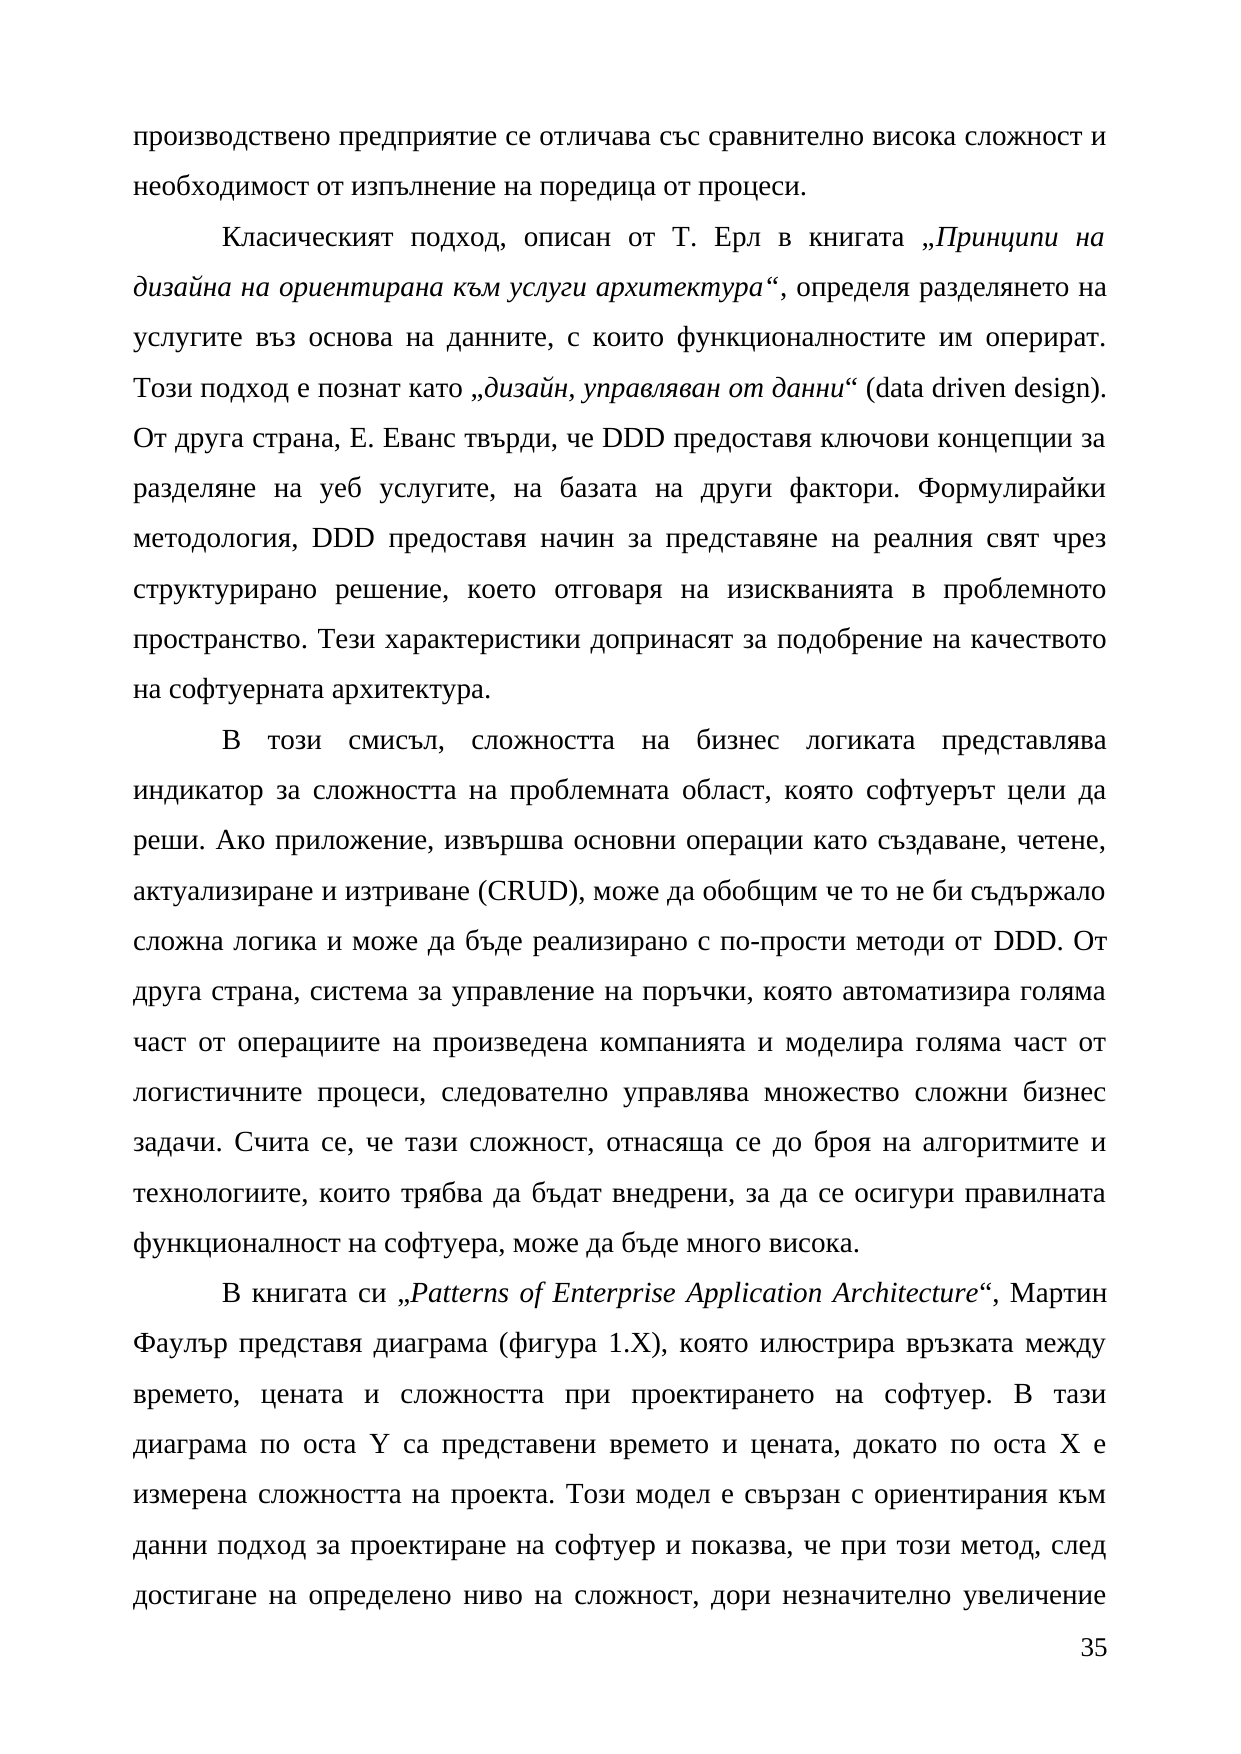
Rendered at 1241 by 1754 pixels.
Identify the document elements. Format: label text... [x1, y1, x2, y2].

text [133, 1275, 1107, 1611]
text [133, 118, 1107, 202]
text Класическият подход, описан от Т. Ерл в книгата „Принципи на дизайна на ориентирана към услуги архитектура“, определя разделянето на услугите въз основа на данните, с които функционалностите им оперират. Този подход е познат като „дизайн, управляван от данни“ (data driven design). От друга страна, Е. Еванс твърди, че DDD предоставя ключови концепции за разделяне на уеб услугите, на базата на други фактори. Формулирайки методология, DDD предоставя начин за представяне на реалния свят чрез структурирано решение, което отговаря на изискванията в проблемното пространство. Тези характеристики допринасят за подобрение на качеството на софтуерната архитектура. [133, 219, 1107, 705]
text В този смисъл, сложността на бизнес логиката представлява индикатор за сложността на проблемната област, която софтуерът цели да реши. Ако приложение, извършва основни операции като създаване, четене, актуализиране и изтриване (CRUD), може да обобщим че то не би съдържало сложна логика и може да бъде реализирано с по-прости методи от DDD. От друга страна, система за управление на поръчки, която автоматизира голяма част от операциите на произведена компанията и моделира голяма част от логистичните процеси, следователно управлява множество сложни бизнес задачи. Счита се, че тази сложност, отнасяща се до броя на алгоритмите и технологиите, които трябва да бъдат внедрени, за да се осигури правилната функционалност на софтуера, може да бъде много висока. [133, 722, 1107, 1258]
